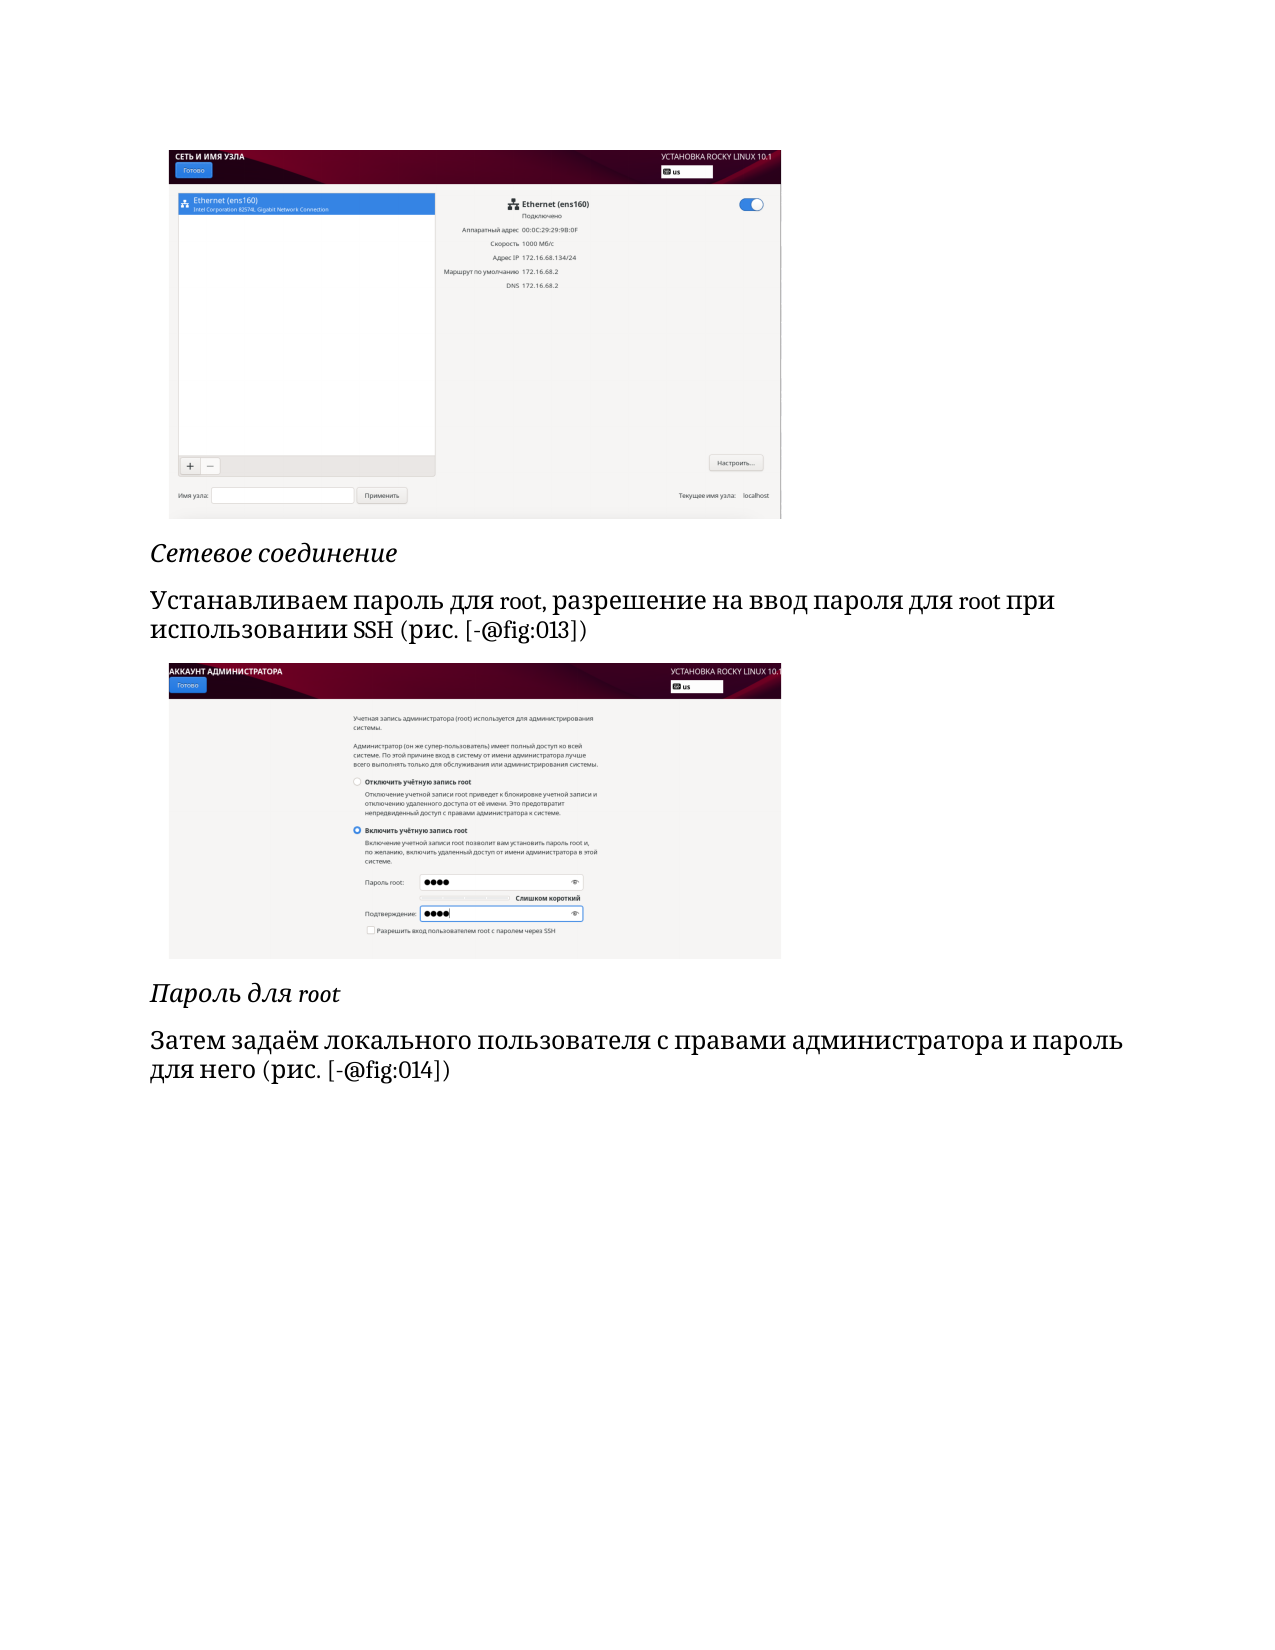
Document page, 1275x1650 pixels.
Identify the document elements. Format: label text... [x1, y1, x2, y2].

picture [168, 663, 782, 959]
text Затем задаём локального пользователя с правами администратора и пароль для него (рис. [-@fig:014]) [150, 1027, 1125, 1084]
text Устанавливаем пароль для root, разрешение на ввод пароля для root при использовании SSH (рис. [-@fig:013]) [150, 587, 1125, 644]
text Пароль для root [150, 979, 1125, 1008]
text Сетевое соединение [150, 539, 1125, 568]
picture [168, 150, 782, 519]
